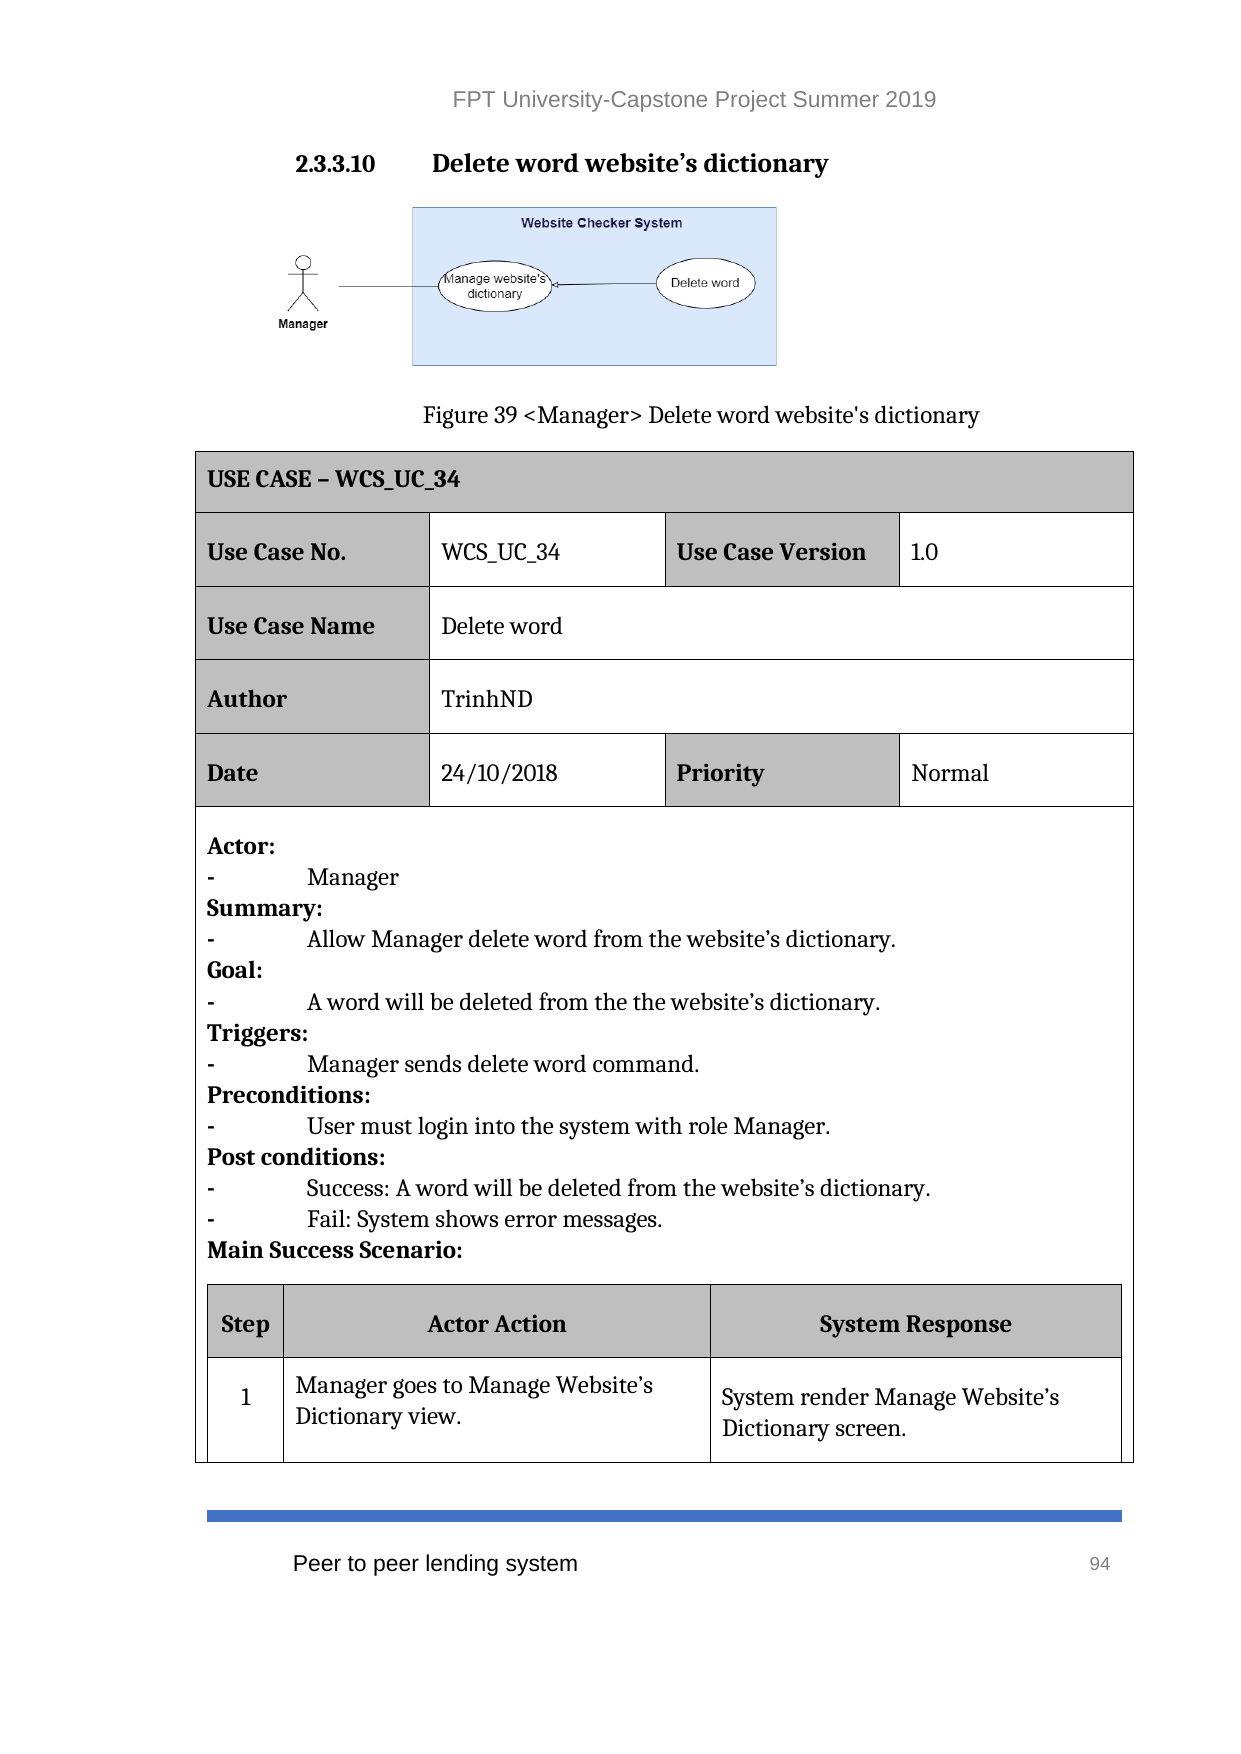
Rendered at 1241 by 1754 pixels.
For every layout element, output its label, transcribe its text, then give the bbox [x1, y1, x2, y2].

list Delete word website’s dictionary [295, 148, 1122, 179]
table_cell Author [196, 660, 429, 733]
table_cell WCS_UC_34 [430, 513, 665, 586]
table_cell Use Case Name [196, 587, 429, 659]
table_cell Normal [900, 734, 1133, 806]
table_cell TrinhND [430, 660, 1133, 733]
table_cell 24/10/2018 [430, 734, 665, 806]
table_header USE CASE – WCS_UC_34 [196, 452, 1133, 512]
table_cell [196, 807, 1133, 1462]
table_cell Use Case No. [196, 513, 429, 586]
table_cell 1.0 [900, 513, 1133, 586]
table_cell Use Case Version [666, 513, 899, 586]
table_cell Delete word [430, 587, 1133, 659]
text Figure 39 <Manager> Delete word website's dictionary [207, 401, 1122, 430]
table_cell Date [196, 734, 429, 806]
table_cell Priority [666, 734, 899, 806]
picture [275, 197, 801, 383]
